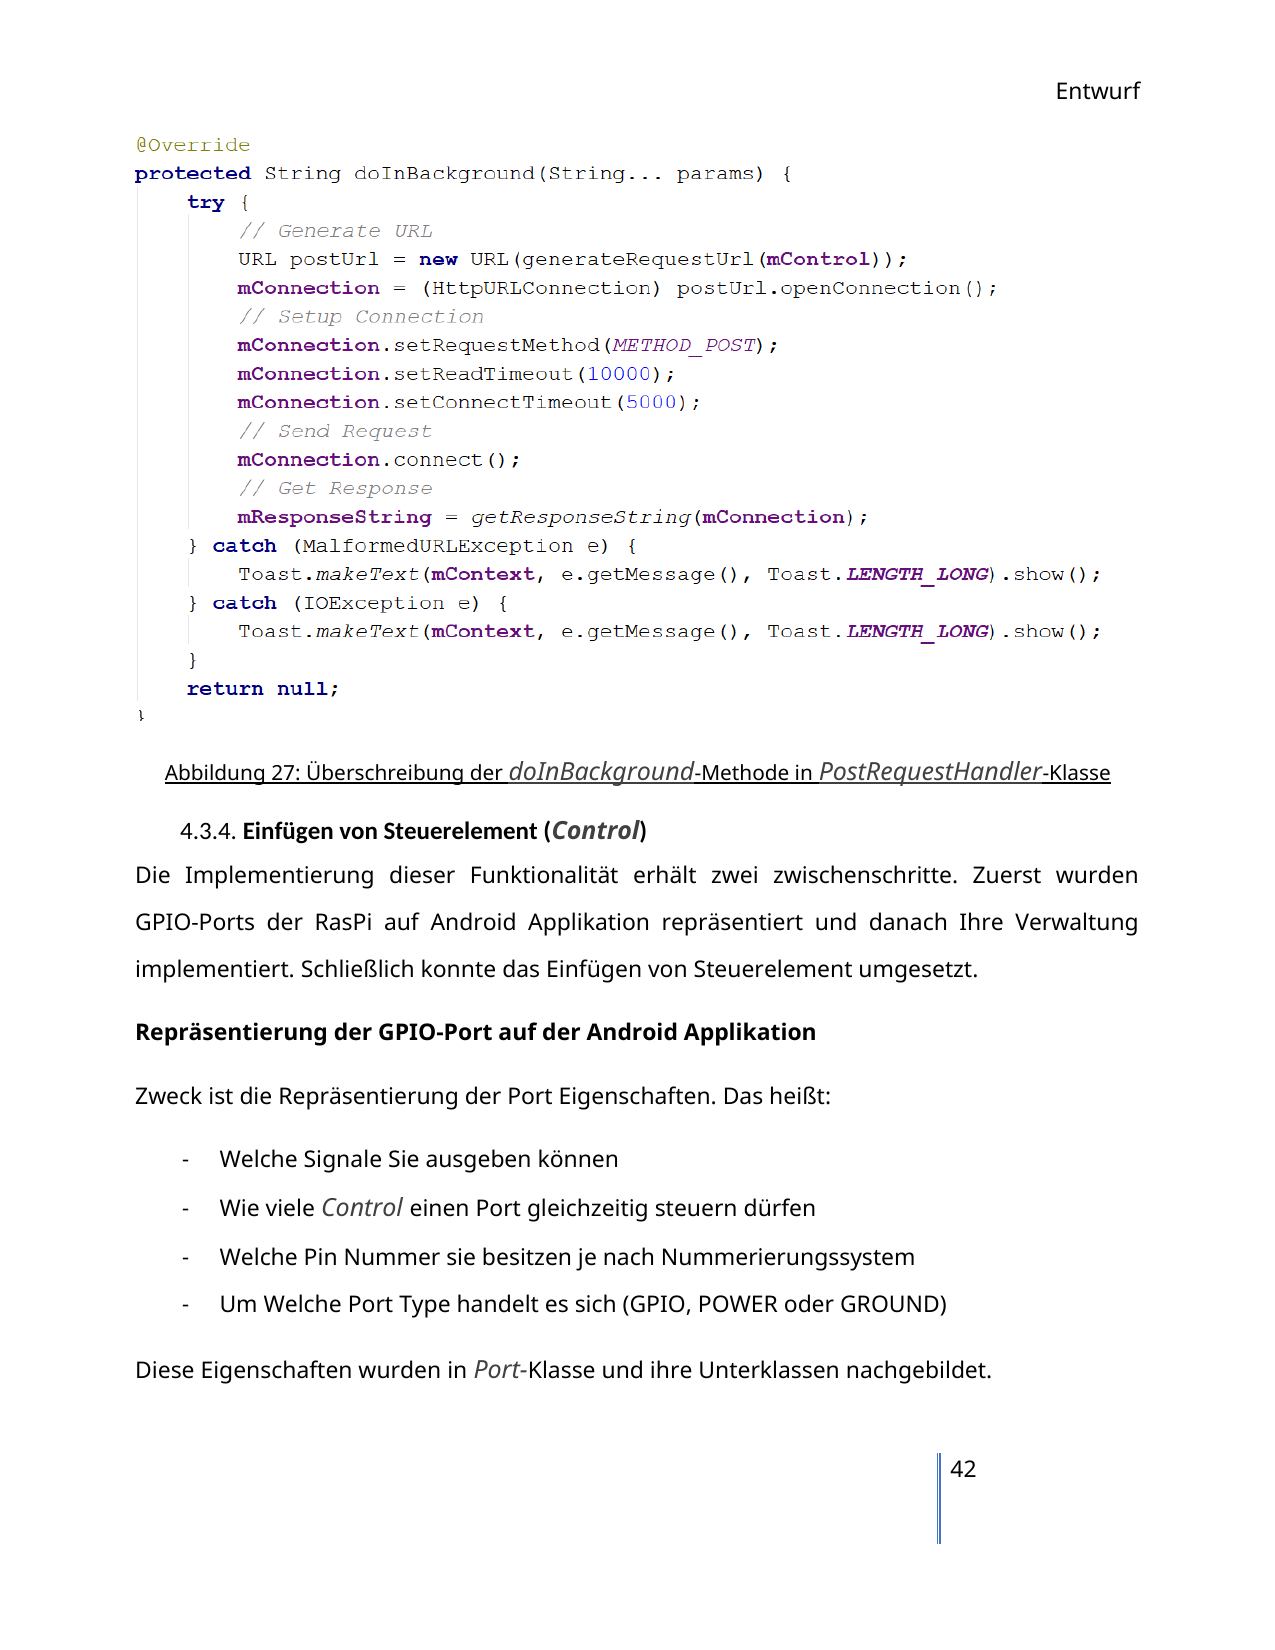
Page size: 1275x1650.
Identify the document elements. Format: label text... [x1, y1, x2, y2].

text Zweck ist die Repräsentierung der Port Eigenschaften. Das heißt: [135, 1080, 1140, 1111]
text Die Implementierung dieser Funktionalität erhält zwei zwischenschritte. Zuerst wurden GPIO-Ports der RasPi auf Android Applikation repräsentiert und danach Ihre Verwaltung implementiert. Schließlich konnte das Einfügen von Steuerelement umgesetzt. [135, 859, 1140, 984]
subtitle Einfügen von Steuerelement (Control) [180, 812, 1140, 846]
list Wie viele Control einen Port gleichzeitig steuern dürfen [182, 1190, 1140, 1224]
list Welche Signale Sie ausgeben können [182, 1143, 1140, 1174]
text Repräsentierung der GPIO-Port auf der Android Applikation [135, 1016, 1140, 1047]
list Welche Pin Nummer sie besitzen je nach Nummerierungssystem [182, 1241, 1140, 1272]
text Abbildung 27: Überschreibung der doInBackground-Methode in PostRequestHandler-Klasse [135, 753, 1140, 787]
list Um Welche Port Type handelt es sich (GPIO, POWER oder GROUND) [182, 1288, 1140, 1319]
picture [134, 135, 1103, 721]
text Diese Eigenschaften wurden in Port-Klasse und ihre Unterklassen nachgebildet. [135, 1352, 1140, 1386]
